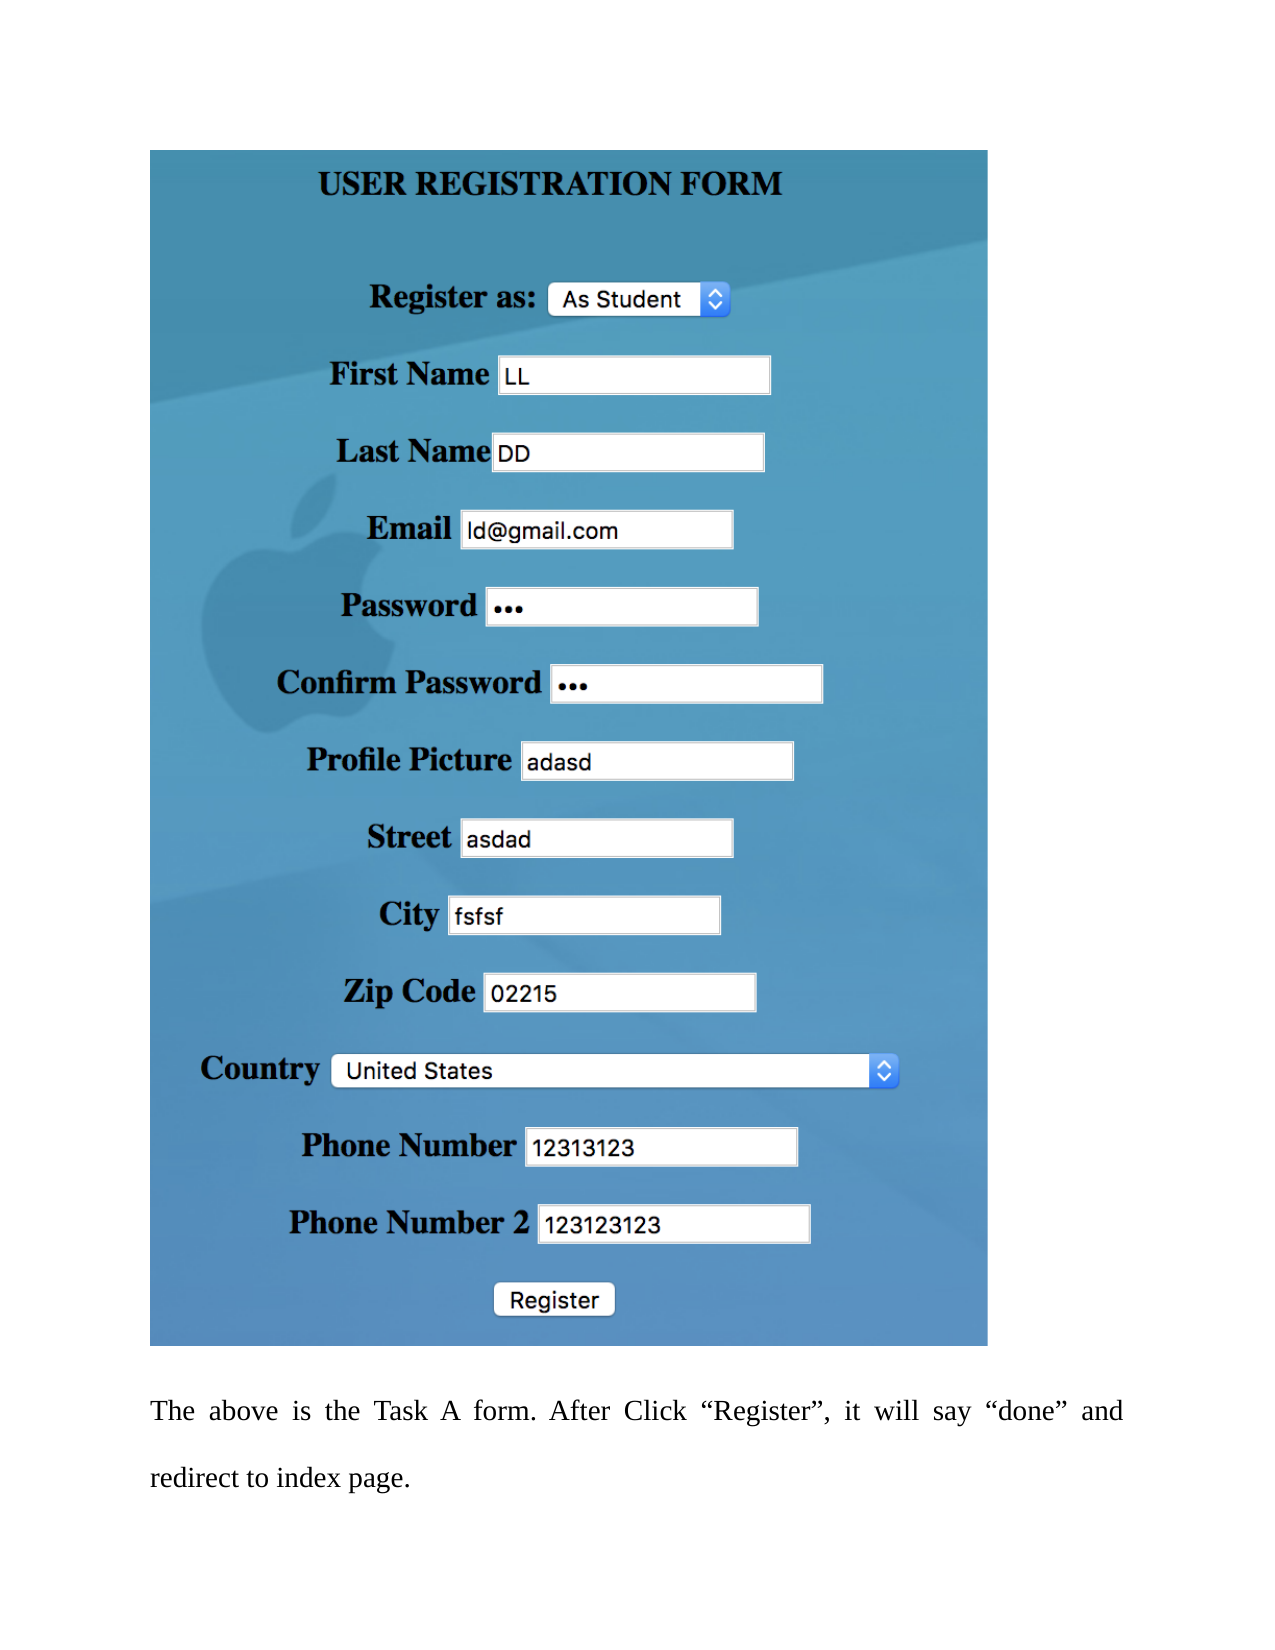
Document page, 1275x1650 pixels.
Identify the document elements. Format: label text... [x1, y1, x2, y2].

text The above is the Task A form. After Click “Register”, it will say “done” and redirect to index page. [150, 1393, 1125, 1494]
picture [150, 150, 988, 1346]
